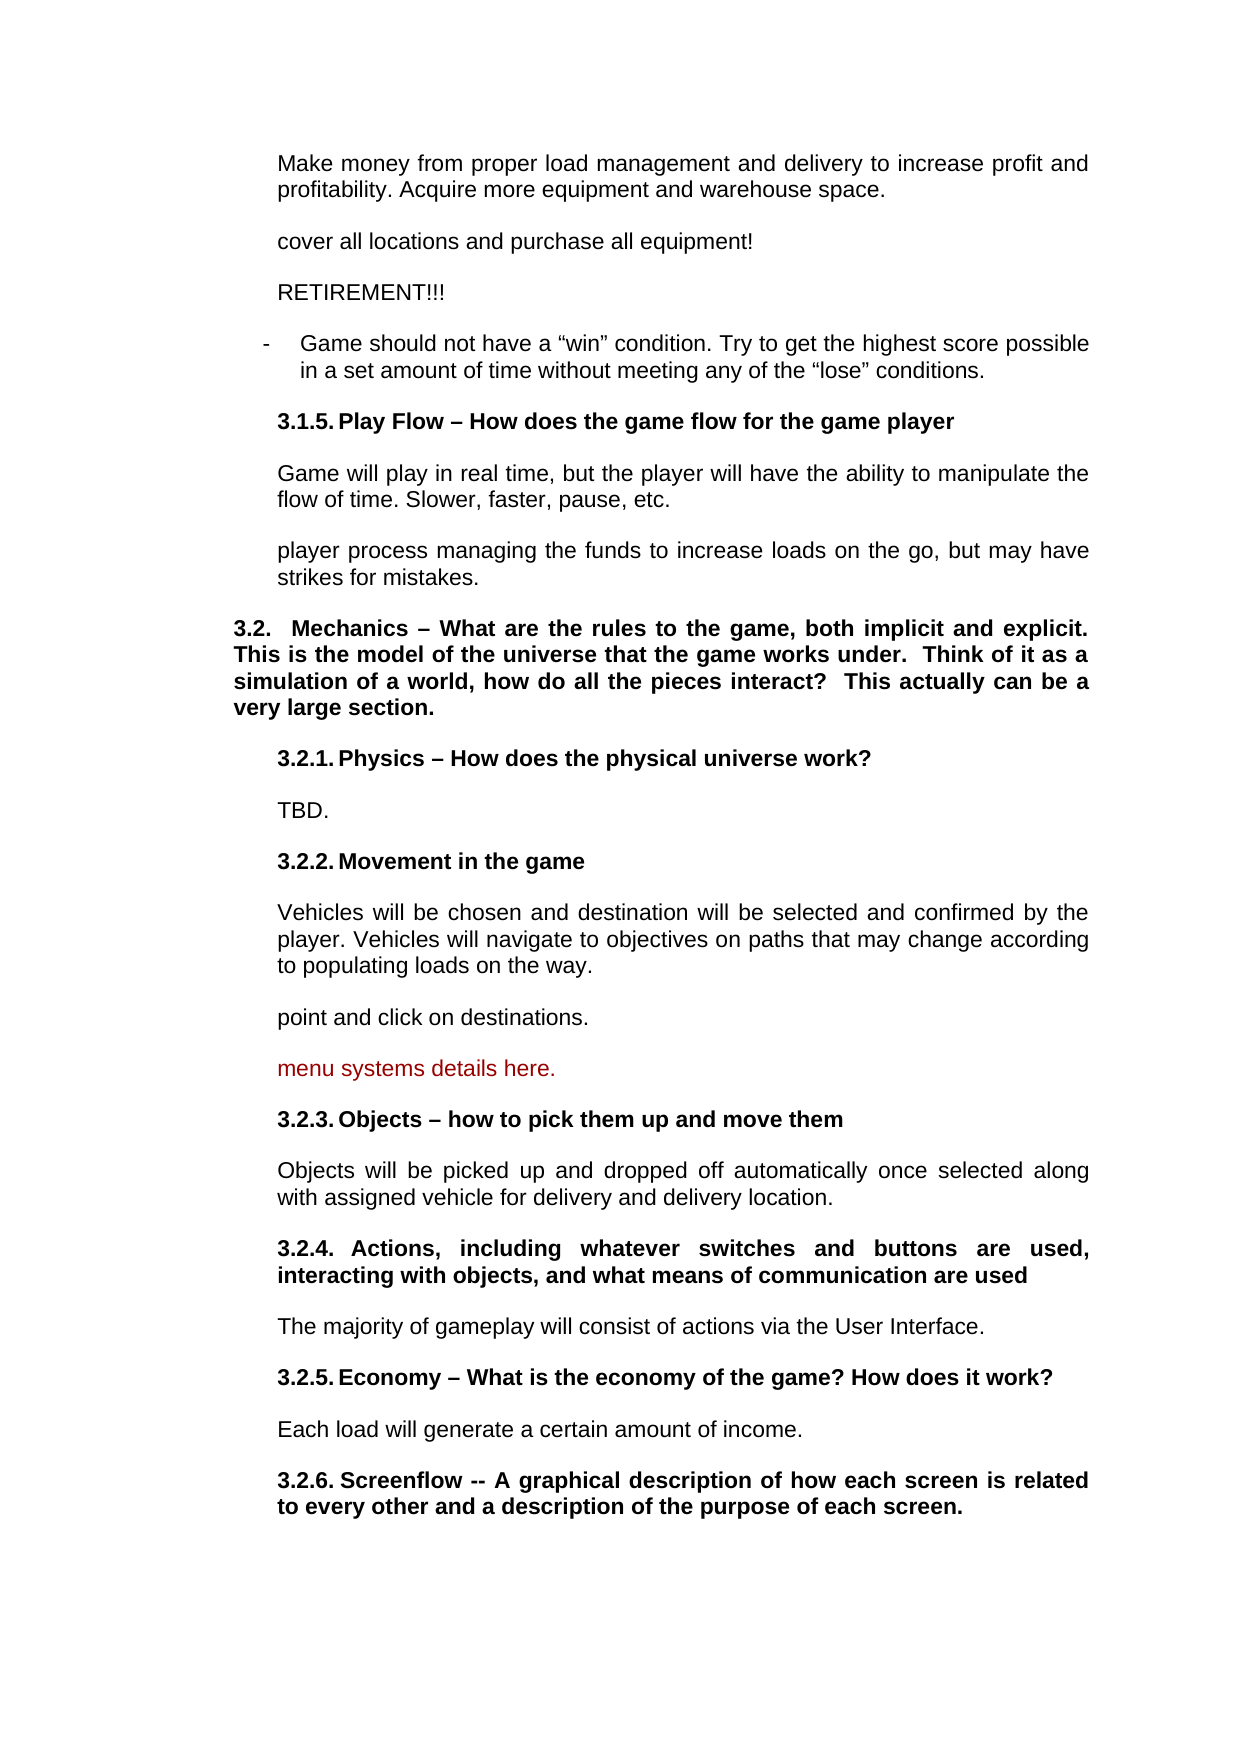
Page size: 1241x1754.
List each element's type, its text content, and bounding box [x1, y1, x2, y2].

text Make money from proper load management and delivery to increase profit and profitability. Acquire more equipment and warehouse space. [277, 150, 1090, 203]
text 3.2. Mechanics – What are the rules to the game, both implicit and explicit. This is the model of the universe that the game works under. Think of it as a simulation of a world, how do all the pieces interact? This actually can be a very large section. [233, 615, 1090, 720]
text 3.2.6. Screenflow -- A graphical description of how each screen is related to every other and a description of the purpose of each screen. [277, 1467, 1090, 1520]
text RETIREMENT!!! [277, 279, 1090, 305]
text The majority of gameplay will consist of actions via the User Interface. [277, 1313, 1090, 1339]
text player process managing the funds to increase loads on the go, but may have strikes for mistakes. [277, 537, 1090, 590]
text Each load will generate a certain amount of income. [277, 1416, 1090, 1442]
text 3.2.1. Physics – How does the physical universe work? [277, 745, 1090, 772]
text Game will play in real time, but the player will have the ability to manipulate the flow of time. Slower, faster, pause, etc. [277, 459, 1090, 512]
text Objects will be picked up and dropped off automatically once selected along with assigned vehicle for delivery and delivery location. [277, 1157, 1090, 1210]
text 3.2.2. Movement in the game [277, 848, 1090, 874]
text 3.1.5. Play Flow – How does the game flow for the game player [277, 408, 1090, 434]
text 3.2.4. Actions, including whatever switches and buttons are used, interacting with objects, and what means of communication are used [277, 1235, 1090, 1288]
text cover all locations and purchase all equipment! [277, 228, 1090, 254]
text TBD. [277, 797, 1090, 823]
text 3.2.3. Objects – how to pick them up and move them [277, 1106, 1090, 1132]
text point and click on destinations. [277, 1003, 1090, 1030]
text Vehicles will be chosen and destination will be selected and confirmed by the player. Vehicles will navigate to objectives on paths that may change according to populating loads on the way. [277, 899, 1090, 978]
list Game should not have a “win” condition. Try to get the highest score possible in a set amount of time without meeting any of the “lose” conditions. [262, 330, 1090, 383]
text 3.2.5. Economy – What is the economy of the game? How does it work? [277, 1364, 1090, 1391]
text menu systems details here. [277, 1055, 1090, 1081]
